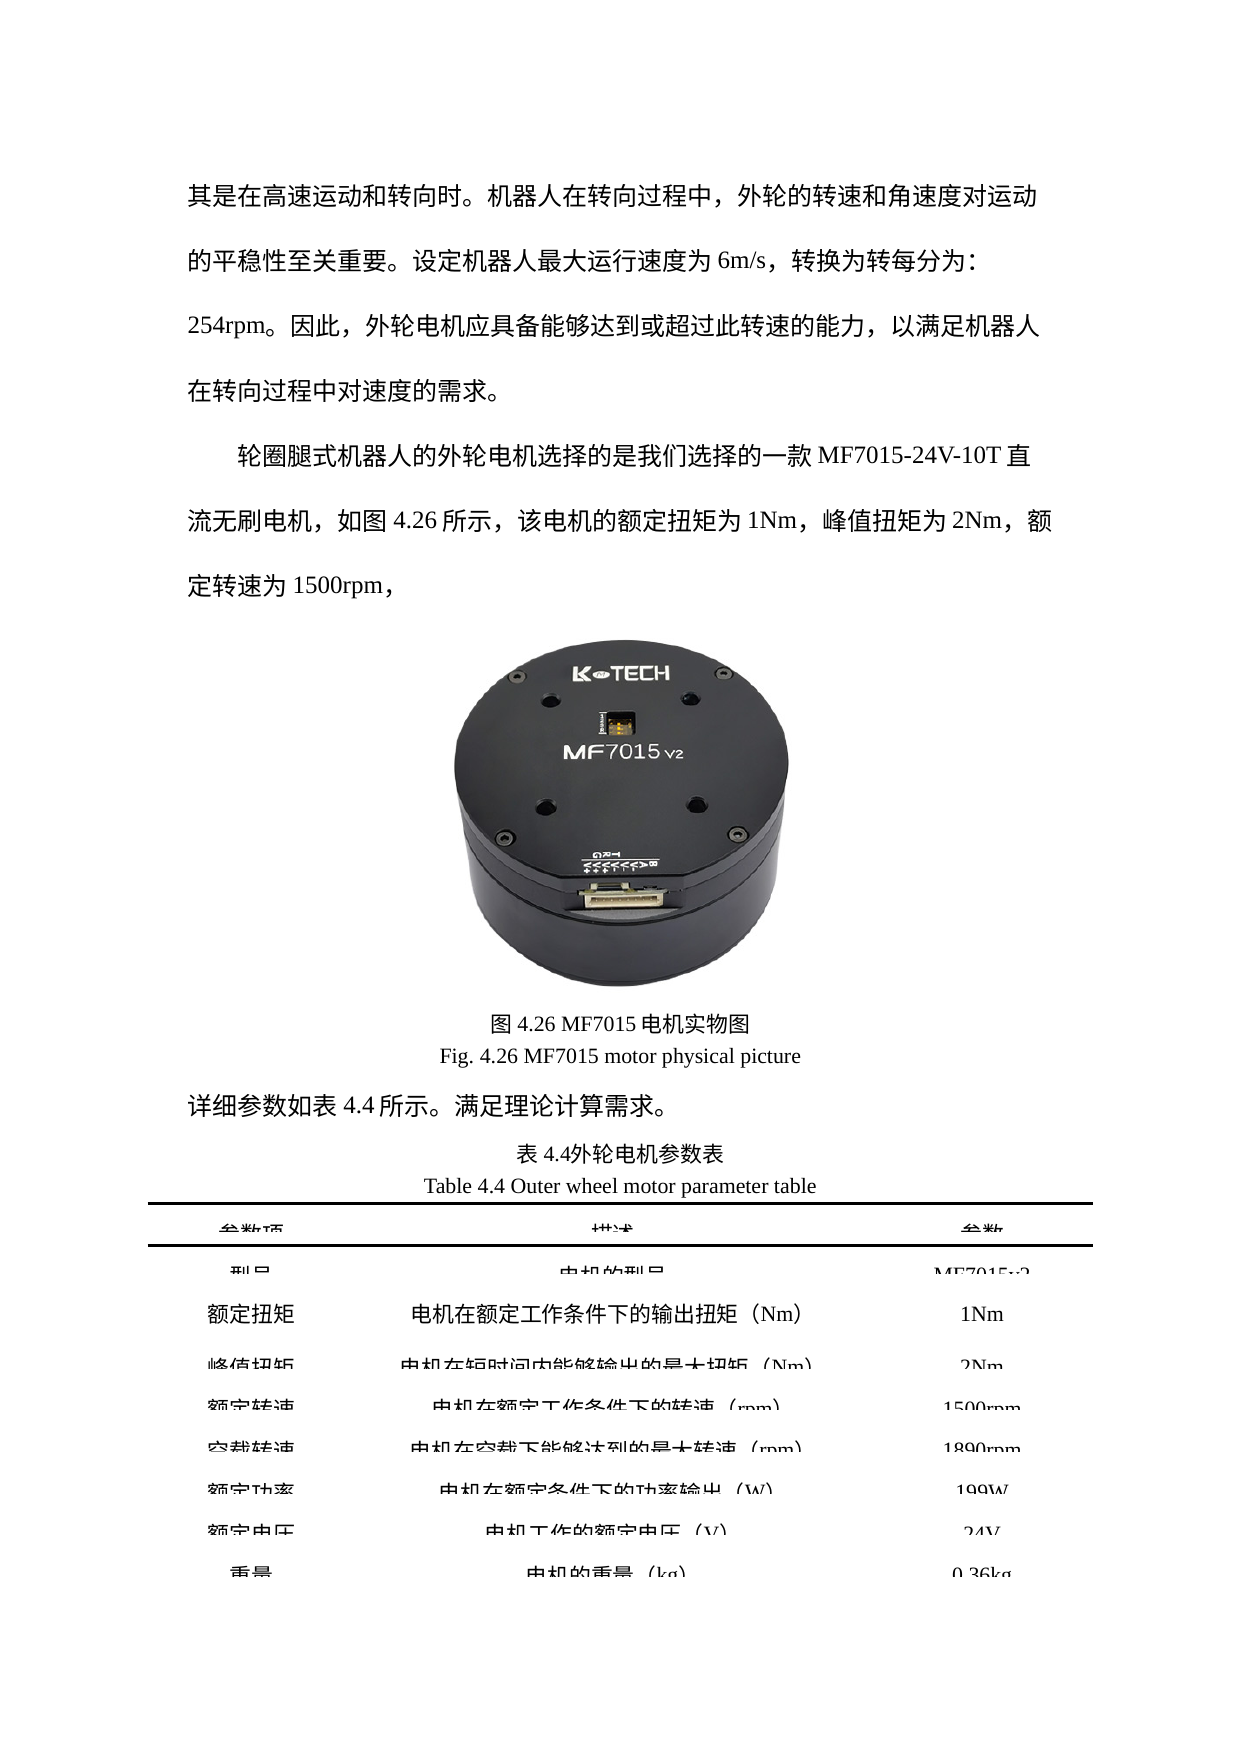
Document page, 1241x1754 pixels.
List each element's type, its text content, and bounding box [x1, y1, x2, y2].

table_header 参数项 [148, 1205, 354, 1244]
table_cell 电机在额定工作条件下的输出扭矩（Nm） [354, 1285, 871, 1338]
table_cell 电机的型号 [354, 1247, 871, 1285]
table_cell 电机的重量（kg） [354, 1547, 871, 1588]
table_cell 199W [871, 1464, 1093, 1505]
table_header 描述 [354, 1205, 871, 1244]
table_cell 额定转速 [148, 1380, 354, 1422]
table_cell 1500rpm [871, 1380, 1093, 1422]
table_cell 型号 [148, 1247, 354, 1285]
table_cell 0.36kg [871, 1547, 1093, 1588]
table_cell 重量 [148, 1547, 354, 1588]
table_cell 空载转速 [148, 1422, 354, 1463]
table_cell 电机在短时间内能够输出的最大扭矩（Nm） [354, 1339, 871, 1380]
table_cell 24V [871, 1505, 1093, 1547]
table_cell 电机在空载下能够达到的最大转速（rpm） [354, 1422, 871, 1463]
table_cell 额定电压 [148, 1505, 354, 1547]
table_cell MF7015v2 [871, 1247, 1093, 1285]
picture [445, 617, 795, 1001]
table_cell 1Nm [871, 1285, 1093, 1338]
table_cell 额定功率 [148, 1464, 354, 1505]
table_cell 2Nm [871, 1339, 1093, 1380]
table_cell 电机工作的额定电压（V） [354, 1505, 871, 1547]
table_cell 电机在额定工作条件下的转速（rpm） [354, 1380, 871, 1422]
table_cell 峰值扭矩 [148, 1339, 354, 1380]
table_cell 额定扭矩 [148, 1285, 354, 1338]
table_cell 电机在额定条件下的功率输出（W） [354, 1464, 871, 1505]
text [187, 162, 1053, 422]
table_cell 1890rpm [871, 1422, 1093, 1463]
table_header 参数 [871, 1205, 1093, 1244]
